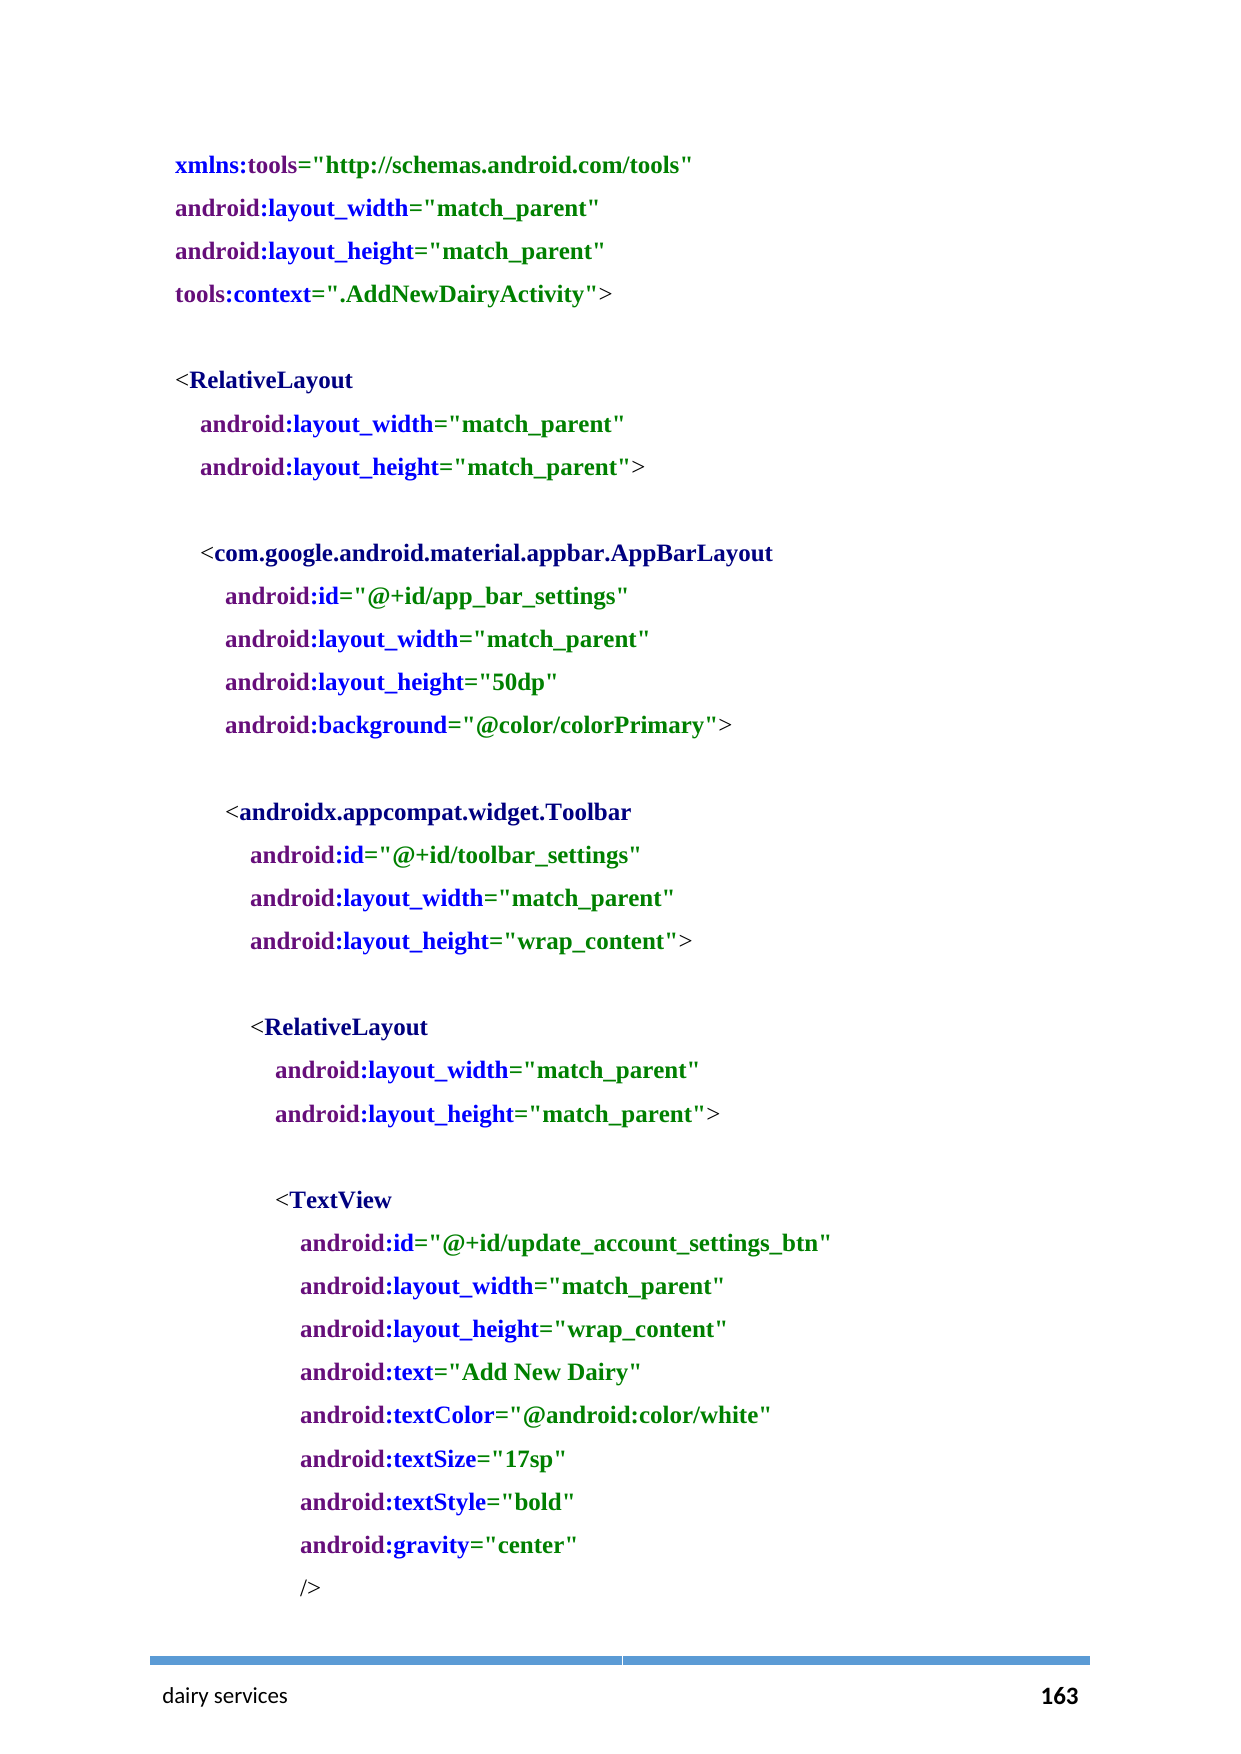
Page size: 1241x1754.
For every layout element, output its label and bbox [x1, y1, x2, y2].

text [150, 150, 1090, 1602]
